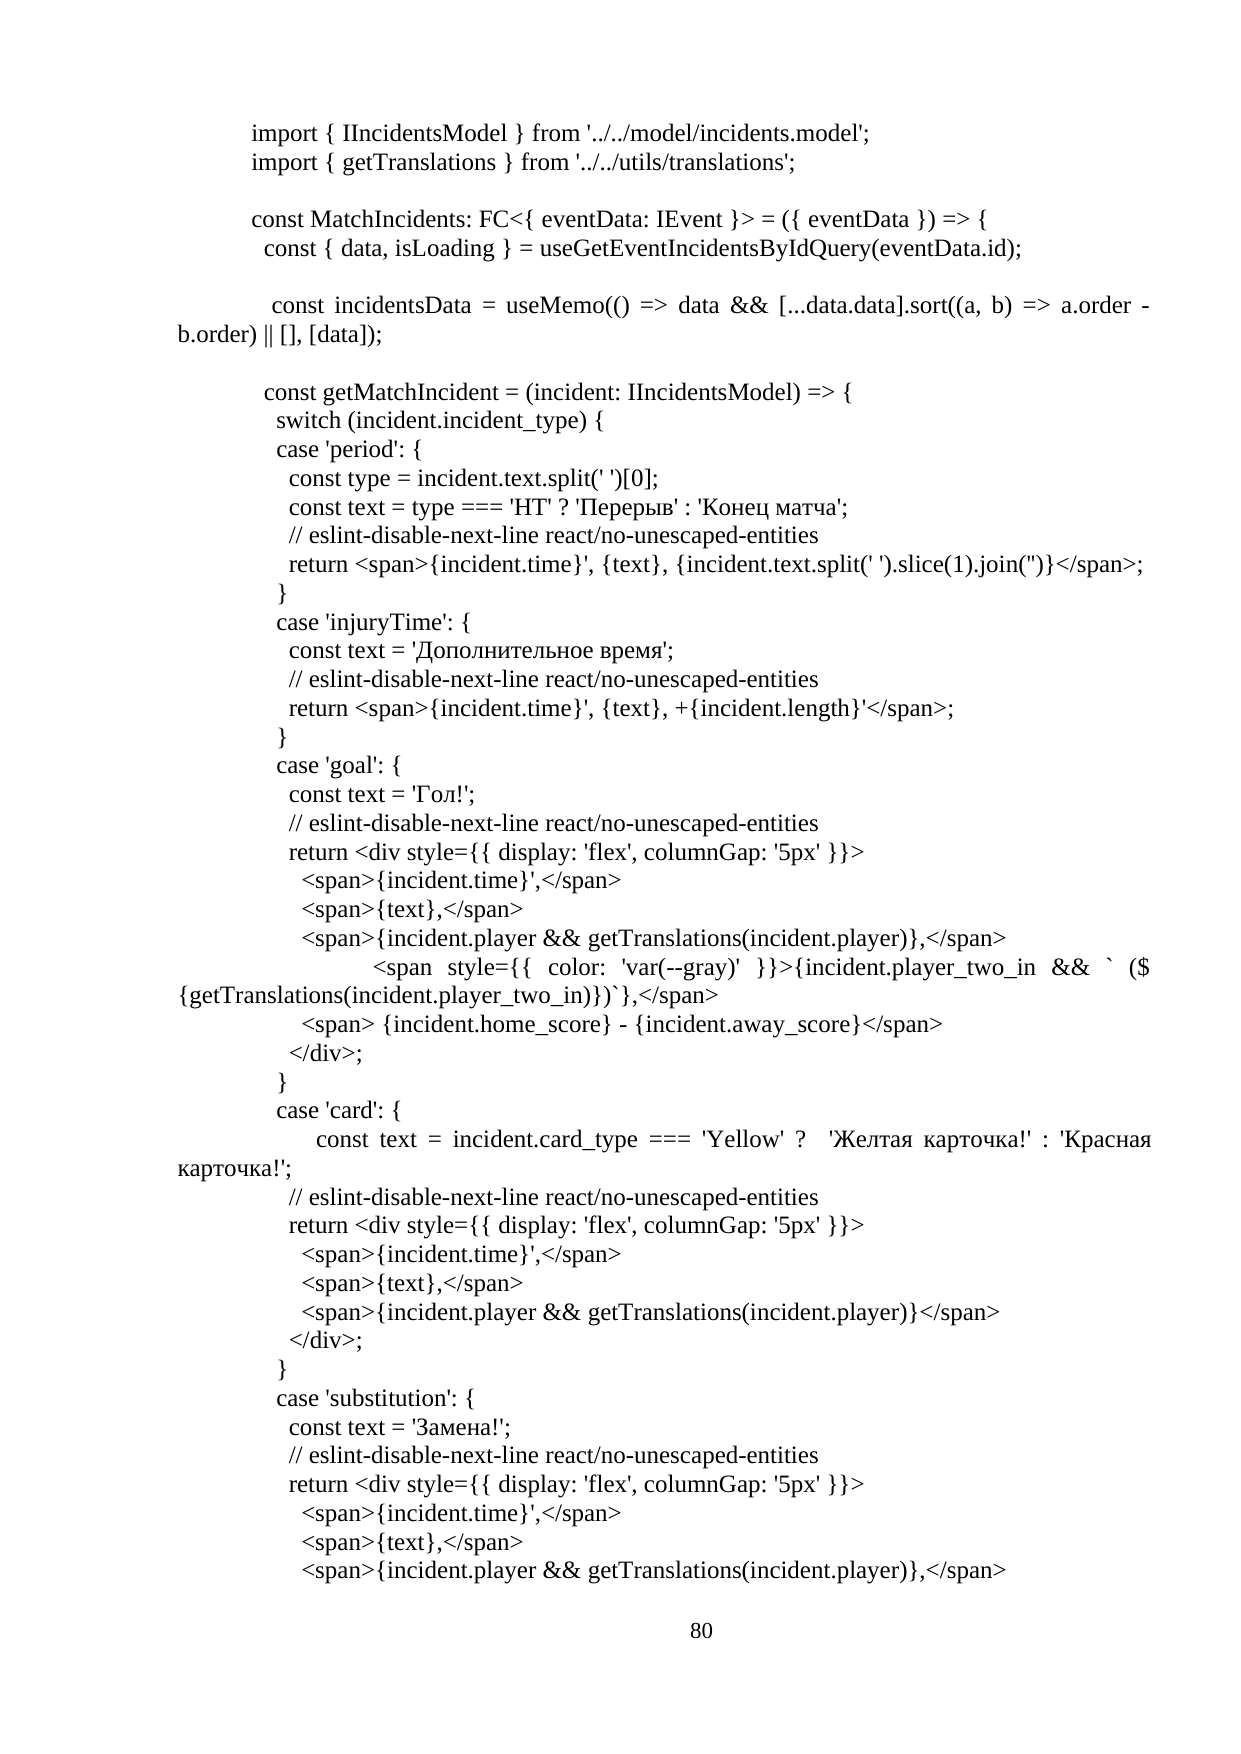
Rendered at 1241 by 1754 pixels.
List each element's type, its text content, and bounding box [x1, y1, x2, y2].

text } [177, 578, 1152, 607]
text </div>; [177, 1038, 1152, 1067]
text return <div style={{ display: 'flex', columnGap: '5px' }}> [177, 1469, 1152, 1498]
text case 'injuryTime': { [177, 607, 1152, 636]
text const text = 'Замена!'; [177, 1412, 1152, 1441]
text const getMatchIncident = (incident: IIncidentsModel) => { [177, 377, 1152, 406]
text const text = type === 'HT' ? 'Перерыв' : 'Конец матча'; [177, 492, 1152, 521]
text case 'card': { [177, 1096, 1152, 1124]
text <span>{incident.player && getTranslations(incident.player)},</span> [177, 923, 1152, 952]
text return <div style={{ display: 'flex', columnGap: '5px' }}> [177, 837, 1152, 866]
text return <div style={{ display: 'flex', columnGap: '5px' }}> [177, 1211, 1152, 1239]
text // eslint-disable-next-line react/no-unescaped-entities [177, 521, 1152, 549]
text } [177, 722, 1152, 751]
text <span>{incident.time}',</span> [177, 1239, 1152, 1268]
text } [177, 1354, 1152, 1383]
text <span>{text},</span> [177, 1268, 1152, 1297]
text case 'goal': { [177, 751, 1152, 779]
text import { getTranslations } from '../../utils/translations'; [177, 147, 1152, 176]
text // eslint-disable-next-line react/no-unescaped-entities [177, 1182, 1152, 1211]
text // eslint-disable-next-line react/no-unescaped-entities [177, 808, 1152, 837]
text const { data, isLoading } = useGetEventIncidentsByIdQuery(eventData.id); [177, 233, 1152, 262]
text <span> {incident.home_score} - {incident.away_score}</span> [177, 1009, 1152, 1038]
text case 'substitution': { [177, 1383, 1152, 1412]
text </div>; [177, 1326, 1152, 1354]
text const MatchIncidents: FC<{ eventData: IEvent }> = ({ eventData }) => { [177, 204, 1152, 233]
text // eslint-disable-next-line react/no-unescaped-entities [177, 664, 1152, 693]
text <span>{text},</span> [177, 1527, 1152, 1556]
text const text = 'Дополнительное время'; [177, 636, 1152, 664]
text <span>{text},</span> [177, 894, 1152, 923]
text <span>{incident.time}',</span> [177, 1498, 1152, 1527]
text const type = incident.text.split(' ')[0]; [177, 463, 1152, 492]
text const text = incident.card_type === 'Yellow' ? 'Желтая карточка!' : 'Красная карточка!'; [177, 1124, 1152, 1182]
text const text = 'Гол!'; [177, 779, 1152, 808]
text switch (incident.incident_type) { [177, 406, 1152, 434]
text return <span>{incident.time}', {text}, +{incident.length}'</span>; [177, 693, 1152, 722]
text <span>{incident.player && getTranslations(incident.player)},</span> [177, 1556, 1152, 1584]
text <span>{incident.player && getTranslations(incident.player)}</span> [177, 1297, 1152, 1326]
text const incidentsData = useMemo(() => data && [...data.data].sort((a, b) => a.order - b.order) || [], [data]); [177, 291, 1152, 348]
text case 'period': { [177, 434, 1152, 463]
text } [177, 1067, 1152, 1096]
text // eslint-disable-next-line react/no-unescaped-entities [177, 1441, 1152, 1469]
text <span>{incident.time}',</span> [177, 866, 1152, 894]
text import { IIncidentsModel } from '../../model/incidents.model'; [177, 118, 1152, 147]
text return <span>{incident.time}', {text}, {incident.text.split(' ').slice(1).join('')}</span>; [177, 549, 1152, 578]
text <span style={{ color: 'var(--gray)' }}>{incident.player_two_in && ` (${getTranslations(incident.player_two_in)})`},</span> [177, 952, 1152, 1009]
